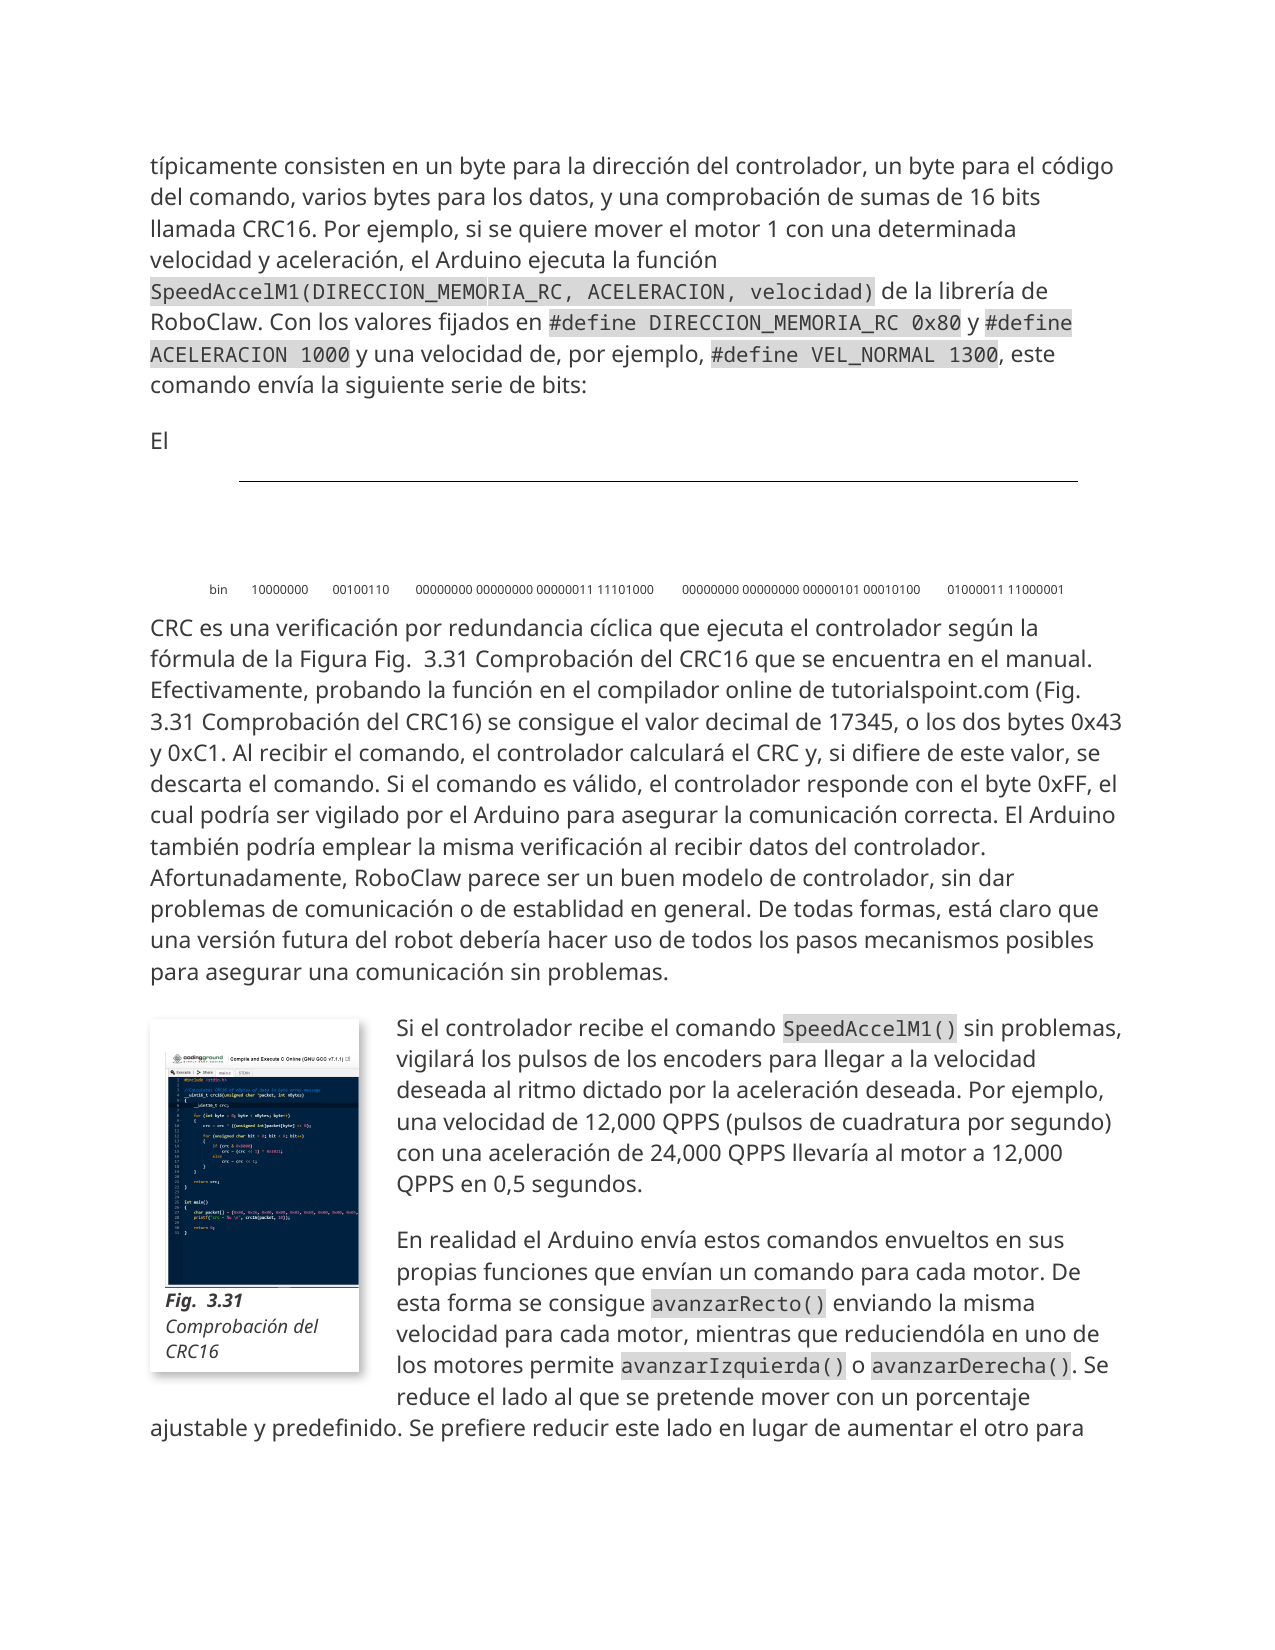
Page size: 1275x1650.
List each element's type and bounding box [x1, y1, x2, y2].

picture [165, 1052, 359, 1288]
